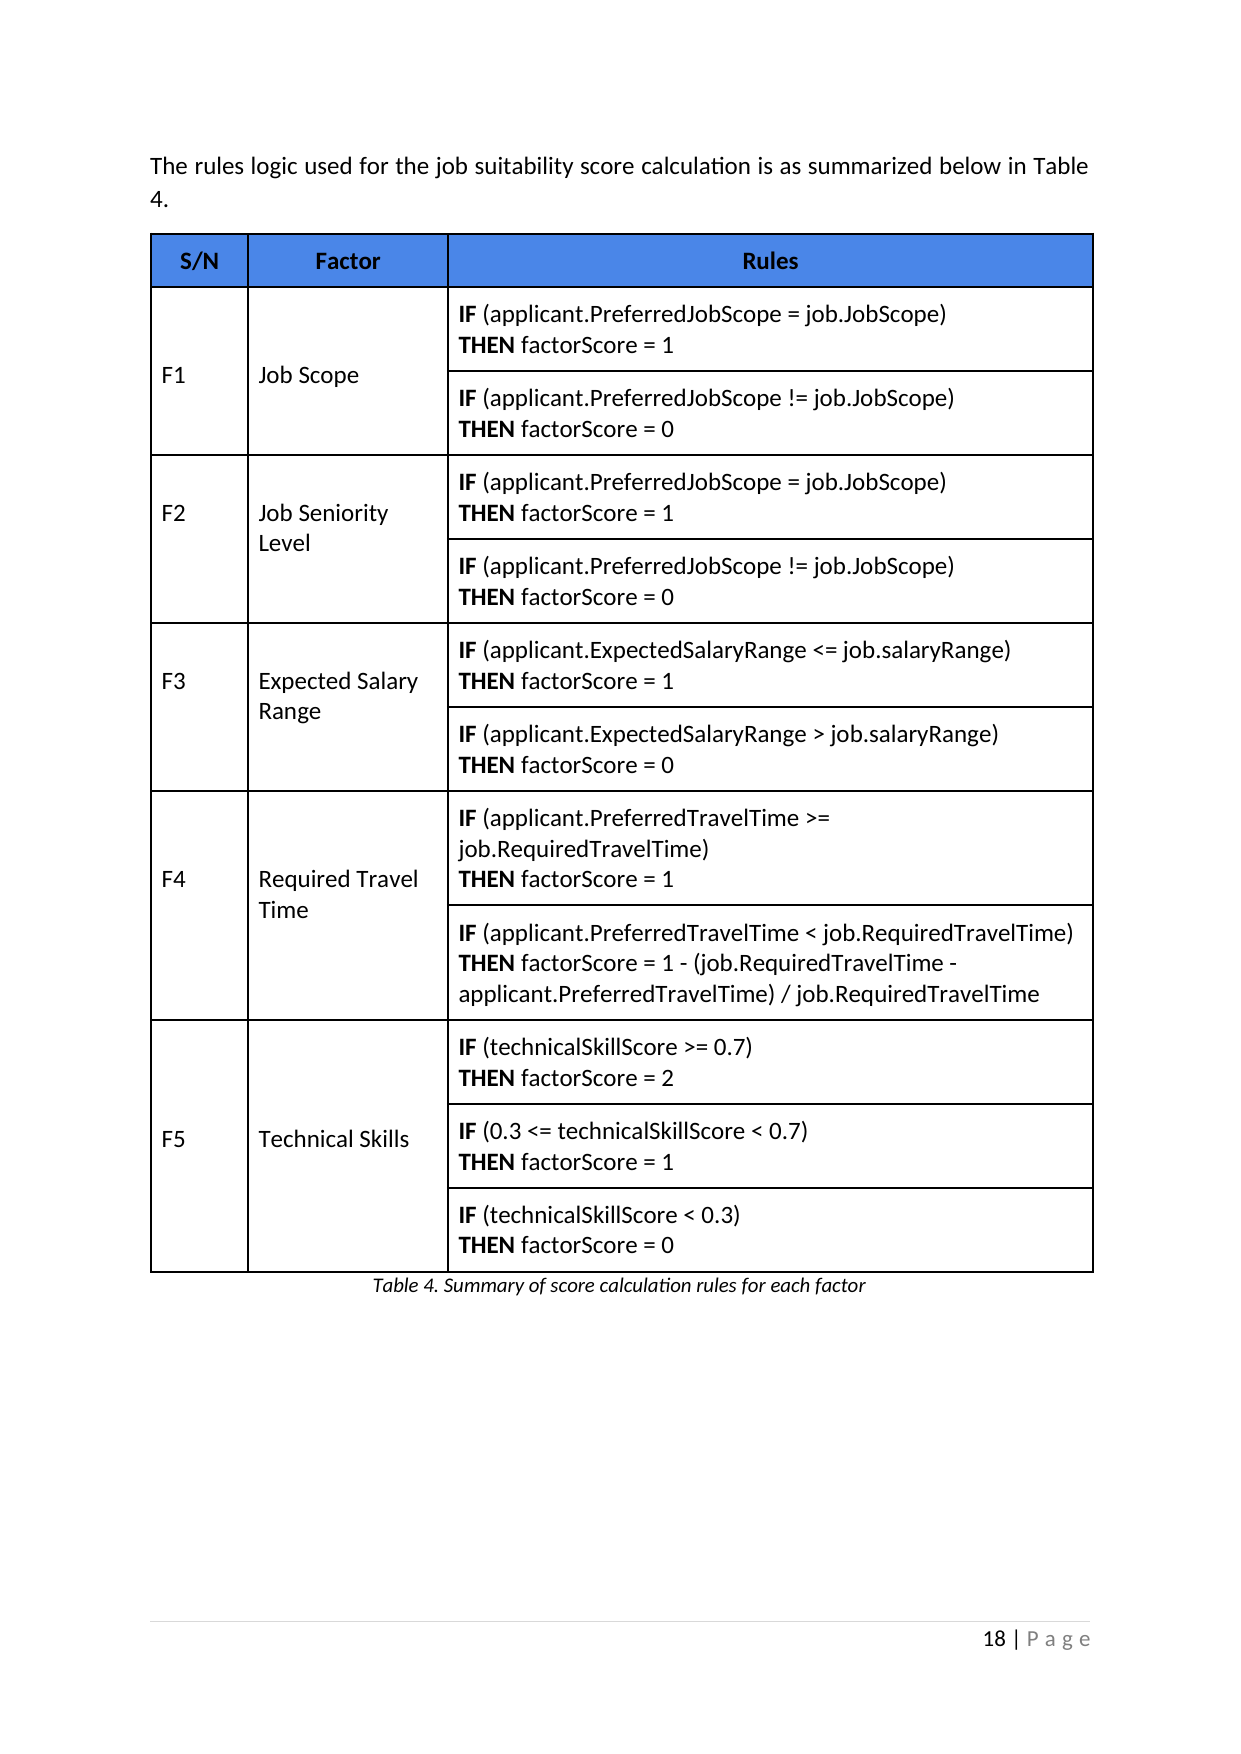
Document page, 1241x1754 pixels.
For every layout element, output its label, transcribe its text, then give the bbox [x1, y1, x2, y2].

table_cell F3 [152, 624, 247, 790]
table_cell IF (applicant.PreferredTravelTime < job.RequiredTravelTime) THEN factorScore = 1 - (job.RequiredTravelTime - applicant.PreferredTravelTime) / job.RequiredTravelTime [449, 906, 1092, 1019]
table_cell IF (0.3 <= technicalSkillScore < 0.7) THEN factorScore = 1 [449, 1105, 1092, 1187]
table_cell F4 [152, 792, 247, 1019]
table_cell IF (applicant.PreferredTravelTime >= job.RequiredTravelTime) THEN factorScore = 1 [449, 792, 1092, 904]
text The rules logic used for the job suitability score calculation is as summarized below in Table 4. [150, 150, 1090, 213]
table_cell Job Scope [249, 288, 447, 454]
table_cell F1 [152, 288, 247, 454]
table_header Factor [249, 235, 447, 286]
table_cell IF (applicant.ExpectedSalaryRange <= job.salaryRange) THEN factorScore = 1 [449, 624, 1092, 706]
table_cell IF (applicant.PreferredJobScope = job.JobScope) THEN factorScore = 1 [449, 456, 1092, 538]
table_cell Expected Salary Range [249, 624, 447, 790]
table_cell IF (technicalSkillScore < 0.3) THEN factorScore = 0 [449, 1189, 1092, 1271]
table_header Rules [449, 235, 1092, 286]
table_cell F5 [152, 1021, 247, 1271]
table_cell IF (technicalSkillScore >= 0.7) THEN factorScore = 2 [449, 1021, 1092, 1103]
table_cell Required Travel Time [249, 792, 447, 1019]
table_header S/N [152, 235, 247, 286]
table_cell Job Seniority Level [249, 456, 447, 622]
table_cell F2 [152, 456, 247, 622]
table_cell IF (applicant.PreferredJobScope = job.JobScope) THEN factorScore = 1 [449, 288, 1092, 370]
table_cell IF (applicant.PreferredJobScope != job.JobScope) THEN factorScore = 0 [449, 540, 1092, 622]
table_cell IF (applicant.PreferredJobScope != job.JobScope) THEN factorScore = 0 [449, 372, 1092, 454]
text Table 4. Summary of score calculation rules for each factor [150, 1273, 1090, 1298]
table_cell IF (applicant.ExpectedSalaryRange > job.salaryRange) THEN factorScore = 0 [449, 708, 1092, 790]
table_cell Technical Skills [249, 1021, 447, 1271]
